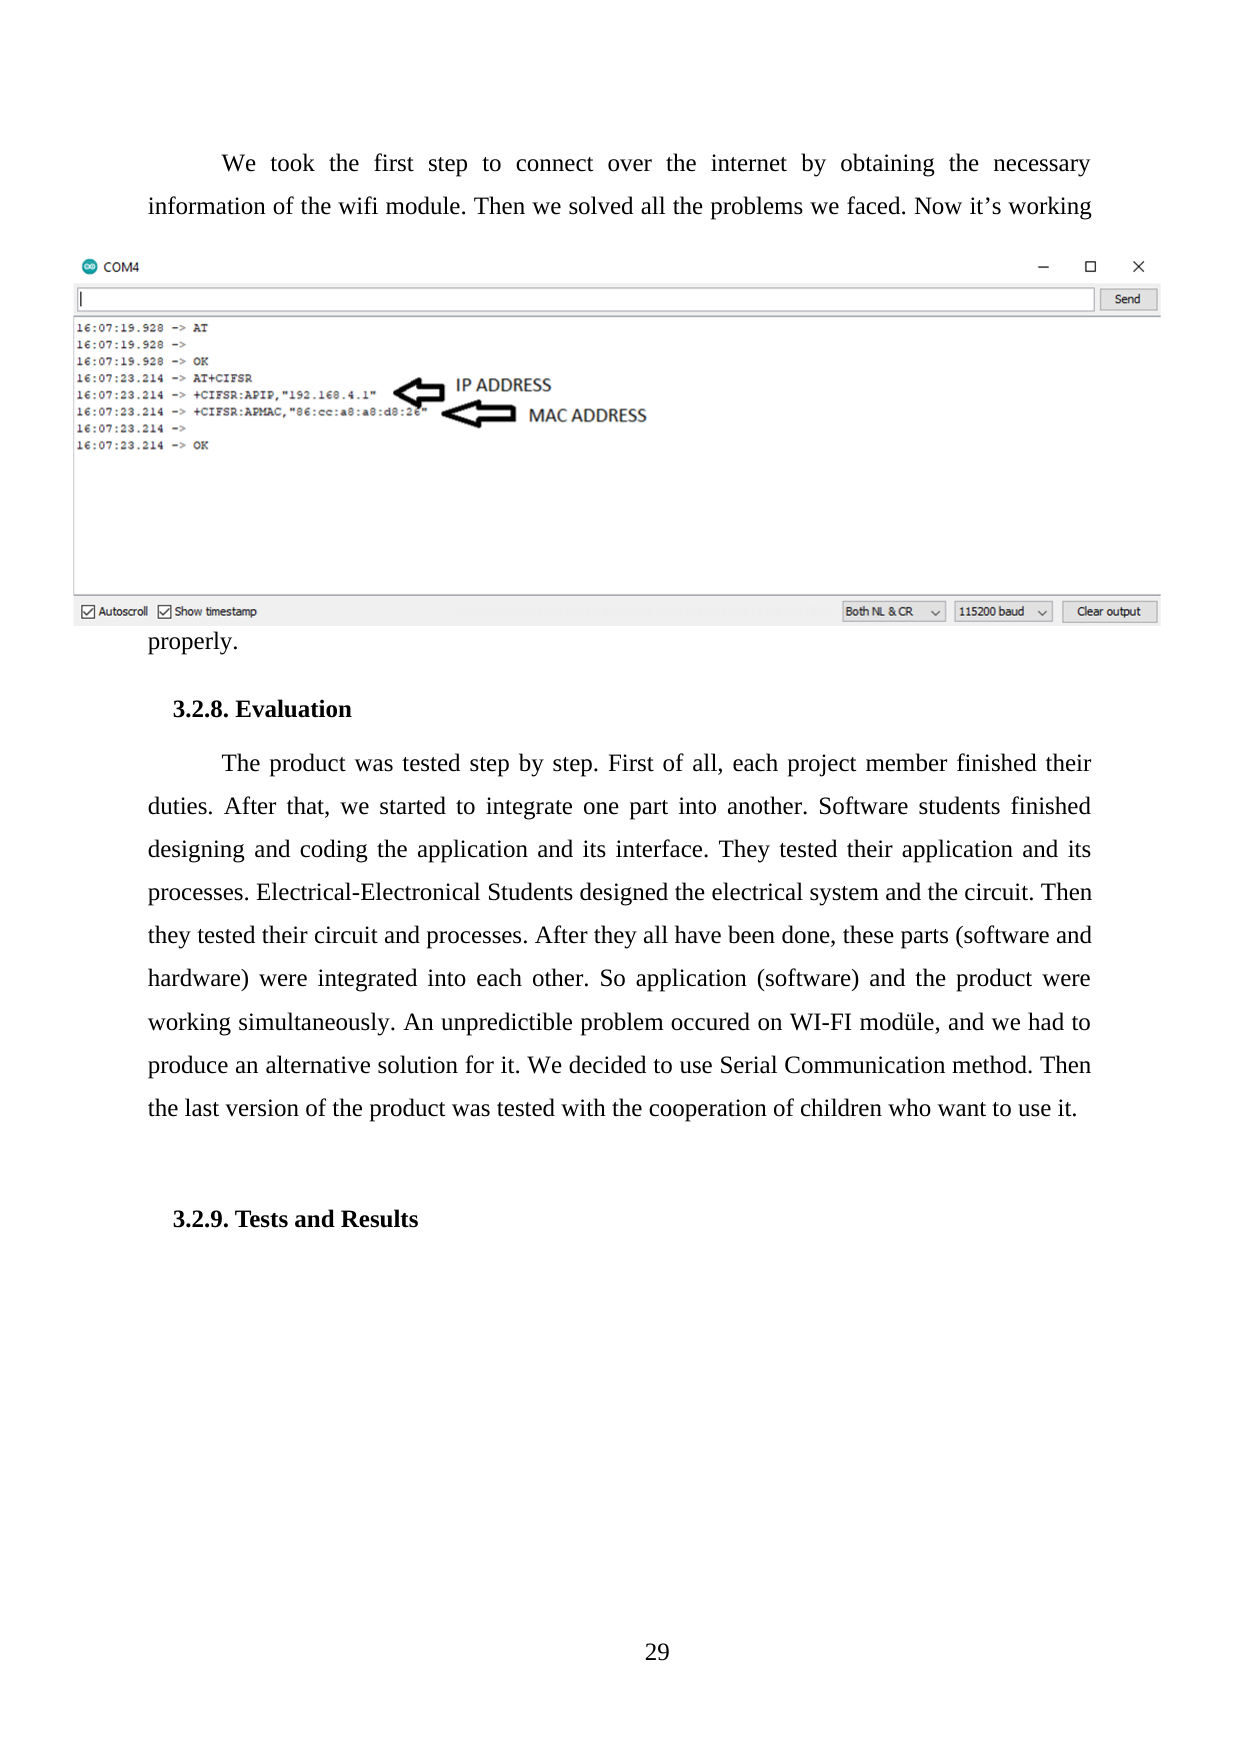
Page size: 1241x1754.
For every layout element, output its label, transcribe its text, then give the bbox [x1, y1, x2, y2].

text The product was tested step by step. First of all, each project member finished their duties. After that, we started to integrate one part into another. Software students finished designing and coding the application and its interface. They tested their application and its processes. Electrical-Electronical Students designed the electrical system and the circuit. Then they tested their circuit and processes. After they all have been done, these parts (software and hardware) were integrated into each other. So application (software) and the product were working simultaneously. An unpredictible problem occured on WI-FI modüle, and we had to produce an alternative solution for it. We decided to use Serial Communication method. Then the last version of the product was tested with the cooperation of children who want to use it. [148, 748, 1093, 1122]
subtitle 3.2.8. Evaluation [148, 694, 1093, 723]
text We took the first step to connect over the internet by obtaining the necessary information of the wifi module. Then we solved all the problems we faced. Now it’s working properly. [148, 626, 1093, 655]
text We took the first step to connect over the internet by obtaining the necessary information of the wifi module. Then we solved all the problems we faced. Now it’s working properly. [148, 148, 1093, 255]
subtitle 3.2.9. Tests and Results [148, 1204, 1093, 1233]
picture [73, 255, 1167, 626]
